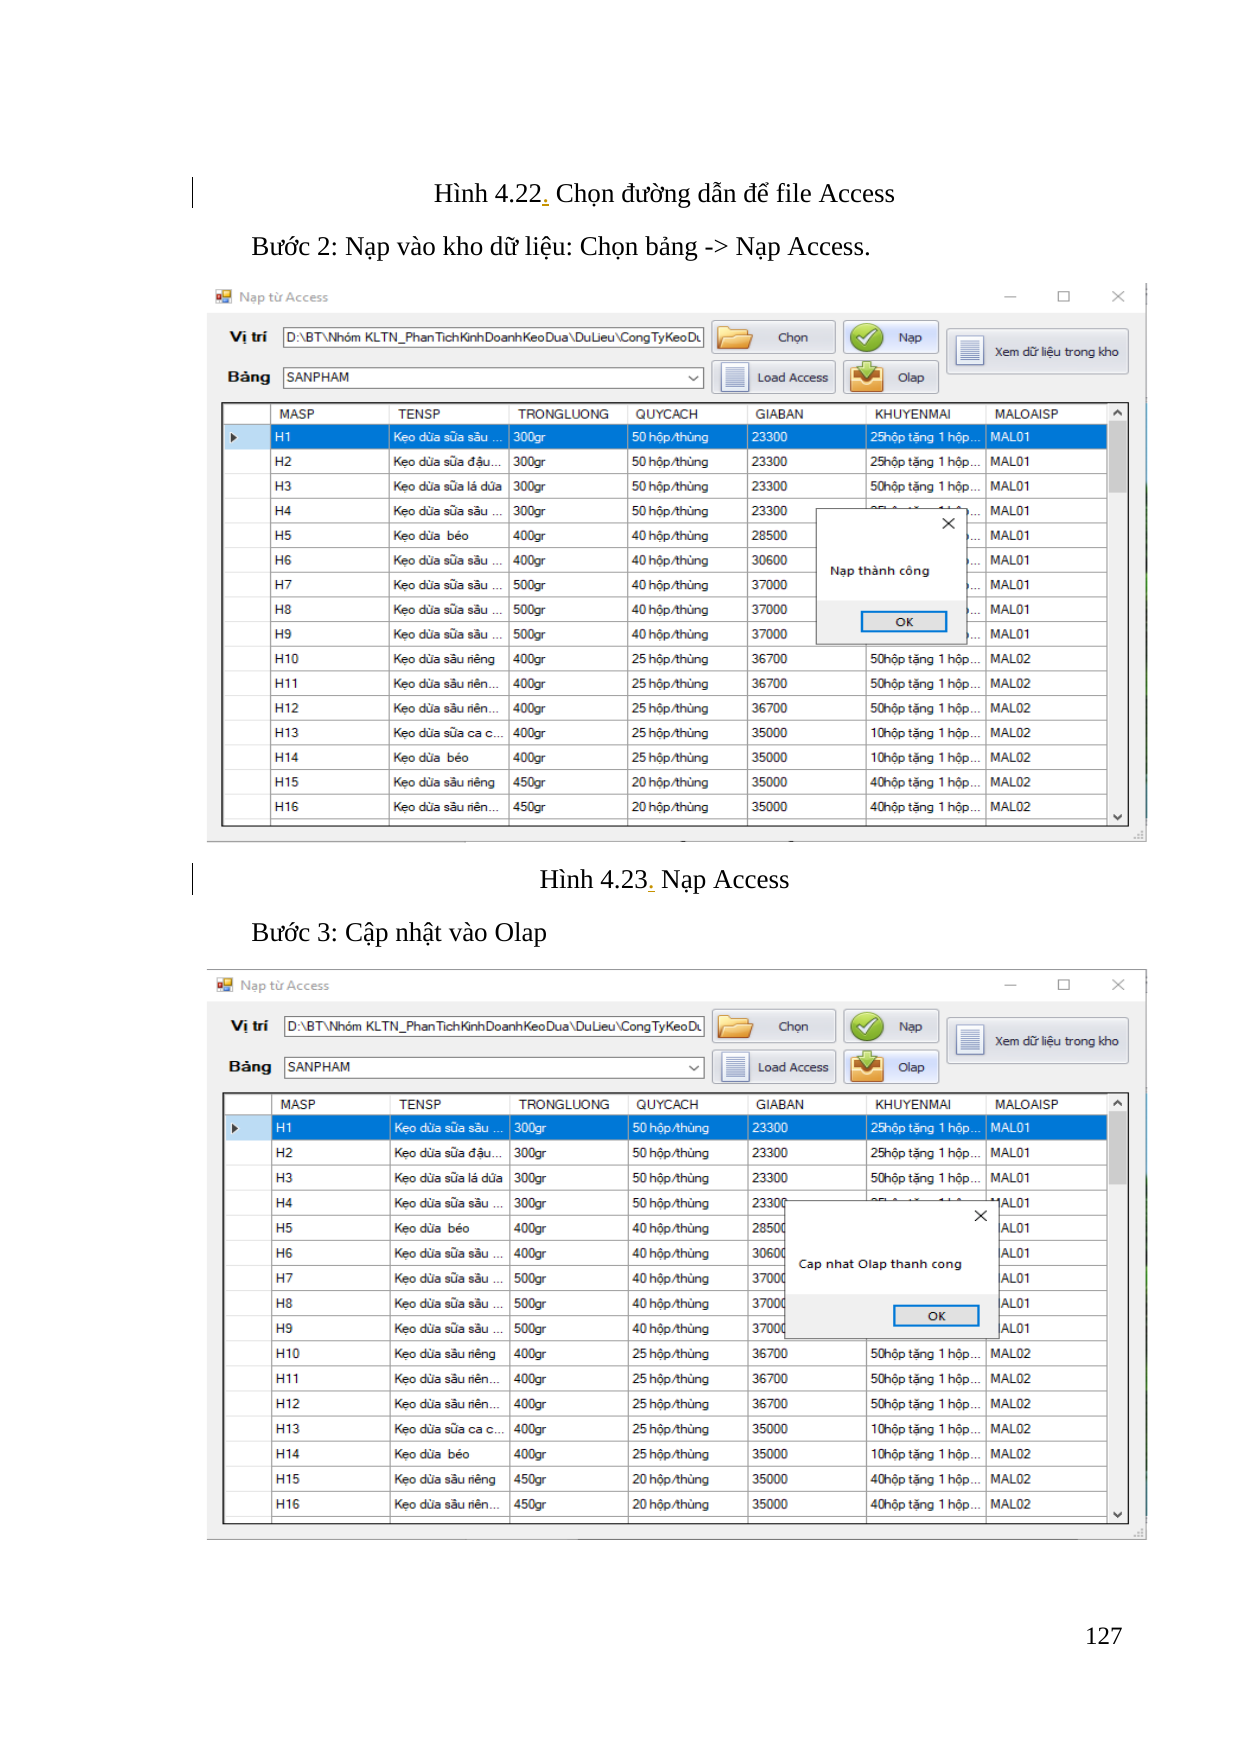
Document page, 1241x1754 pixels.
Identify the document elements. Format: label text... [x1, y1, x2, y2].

text Hình 4.23 Nạp Access [207, 863, 1122, 894]
text Bước 3: Cập nhật vào Olap [207, 916, 1122, 947]
picture [206, 969, 1148, 1540]
picture [206, 283, 1148, 843]
text Bước 2: Nạp vào kho dữ liệu: Chọn bảng -> Nạp Access. [207, 230, 1122, 261]
text Hình 4.22 Chọn đường dẫn để file Access [207, 177, 1122, 208]
